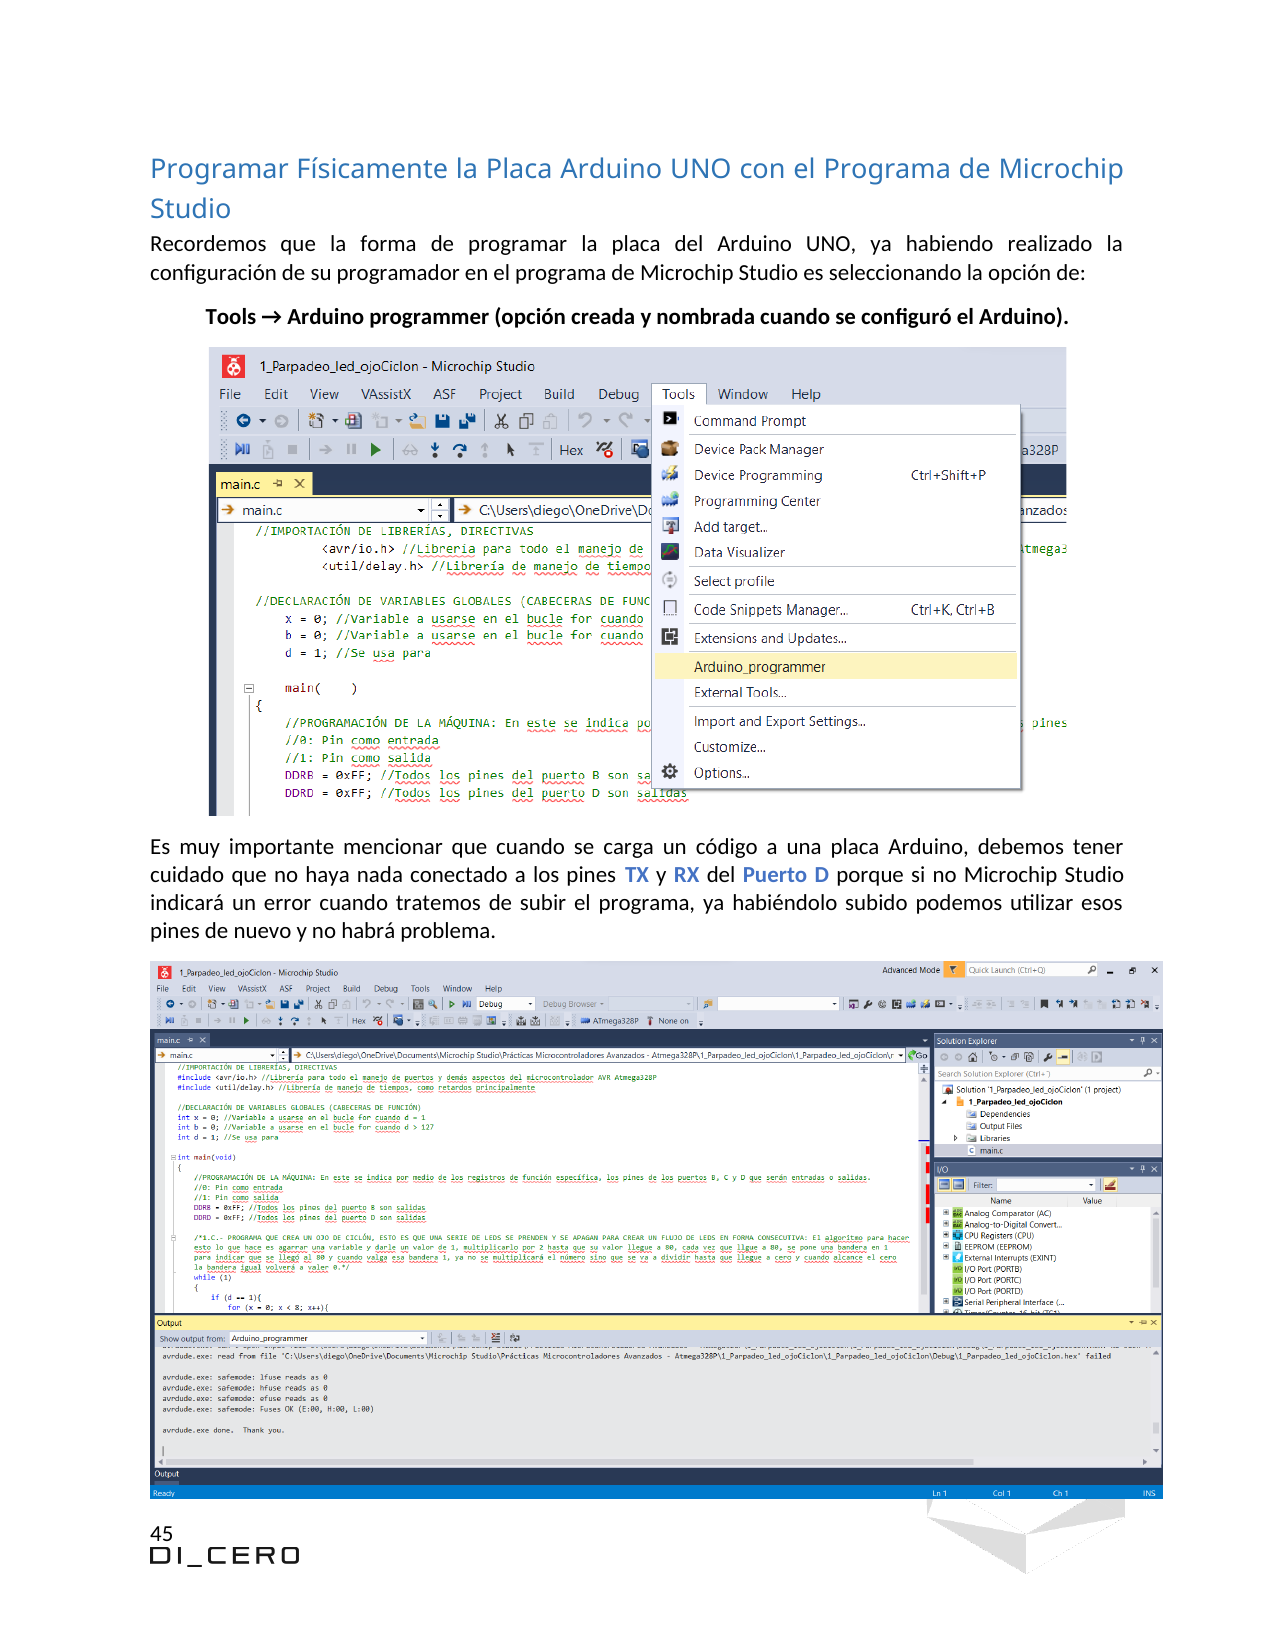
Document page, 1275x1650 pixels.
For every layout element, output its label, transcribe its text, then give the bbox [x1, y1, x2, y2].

text Recordemos que la forma de programar la placa del Arduino UNO, ya habiendo realizado la configuración de su programador en el programa de Microchip Studio es seleccionando la opción de: [150, 229, 1125, 286]
text Tools → Arduino programmer (opción creada y nombrada cuando se configuró el Arduino). [150, 302, 1125, 330]
subtitle Programar Físicamente la Placa Arduino UNO con el Programa de Microchip Studio [150, 150, 1125, 227]
picture [208, 347, 1067, 816]
picture [150, 961, 1163, 1574]
text Es muy importante mencionar que cuando se carga un código a una placa Arduino, debemos tener cuidado que no haya nada conectado a los pines TX y RX del Puerto D porque si no Microchip Studio indicará un error cuando tratemos de subir el programa, ya habiéndolo subido podemos utilizar esos pines de nuevo y no habrá problema. [150, 832, 1125, 944]
picture [150, 1547, 299, 1567]
